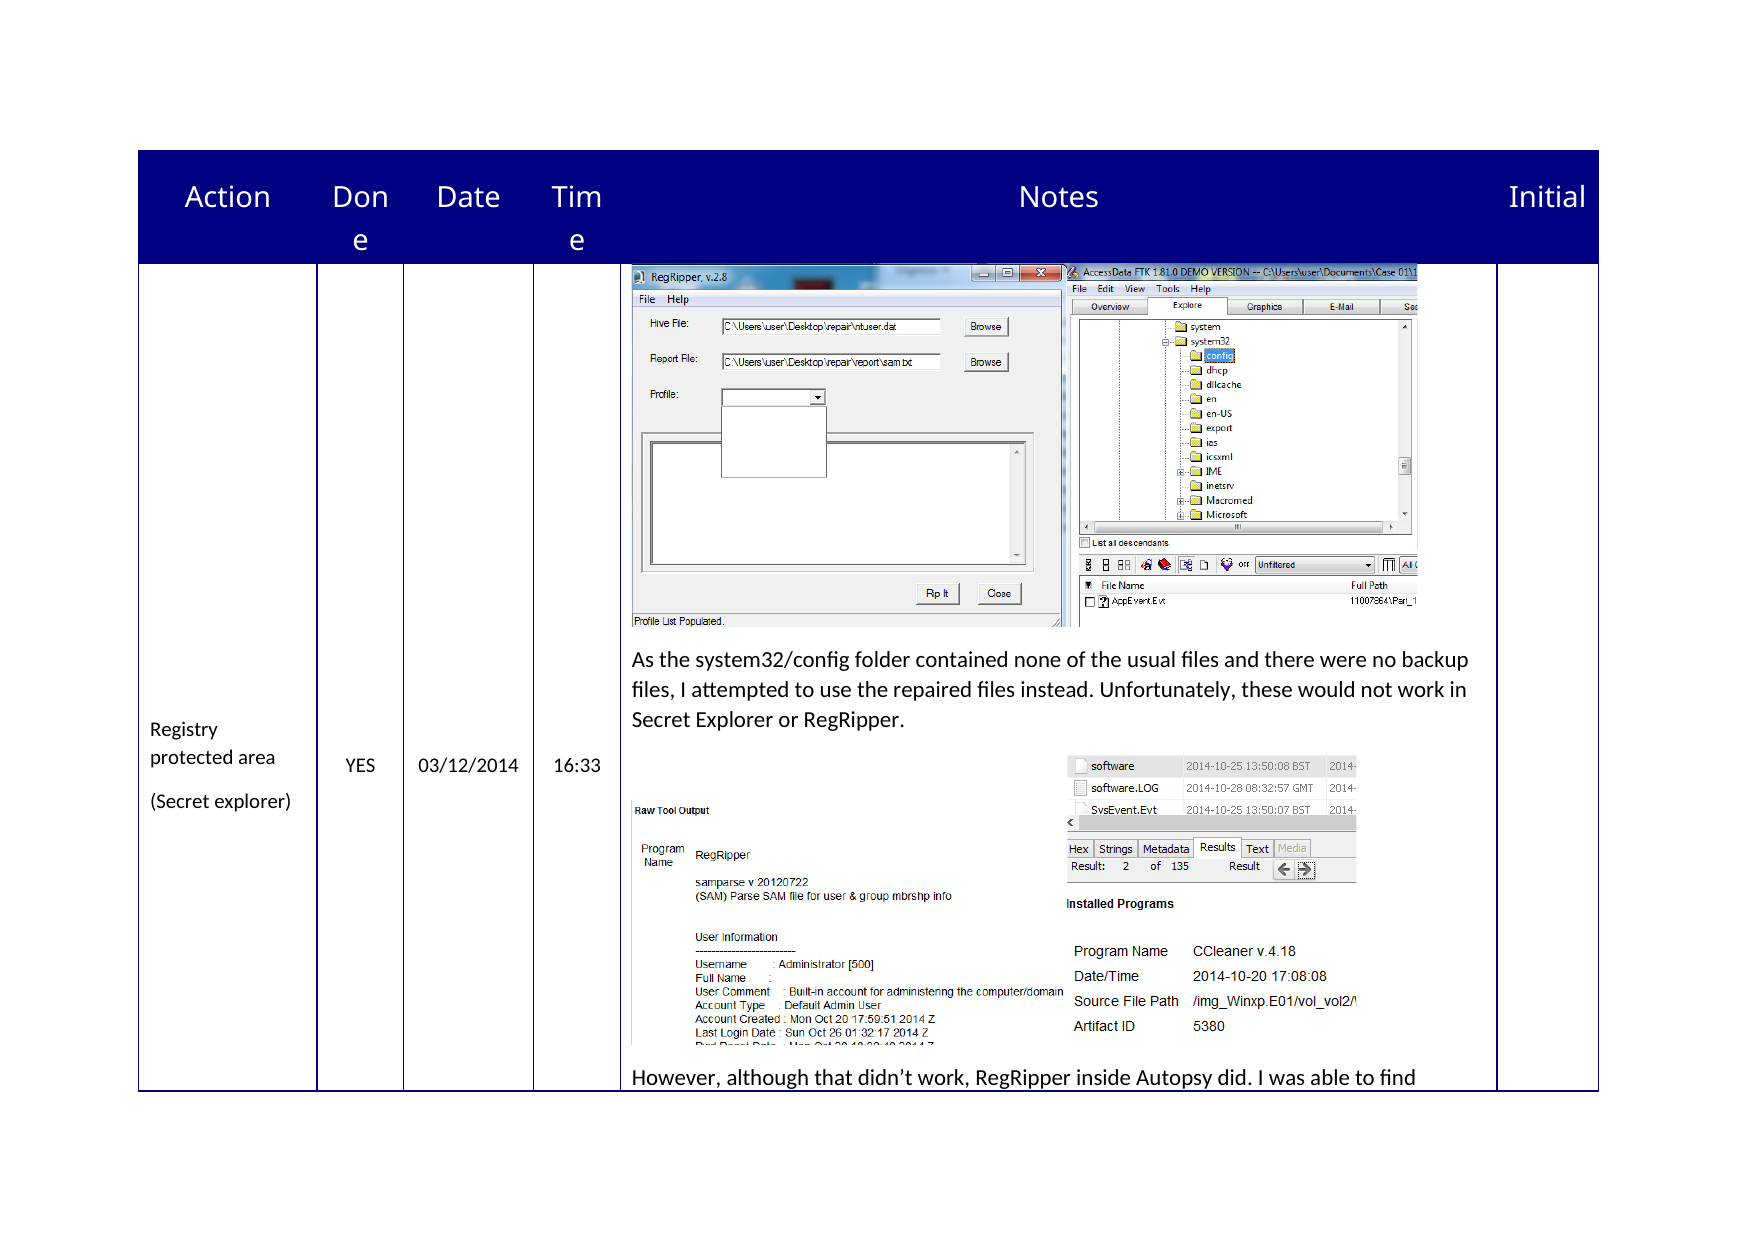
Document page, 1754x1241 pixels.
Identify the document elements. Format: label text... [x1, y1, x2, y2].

table_cell Registry protected area (Secret explorer) [139, 264, 316, 1090]
table_cell 03/12/2014 [404, 264, 533, 1090]
table_header Initial [1498, 152, 1598, 262]
table_header Notes [621, 152, 1496, 262]
table_header Date [404, 152, 533, 262]
table_header Time [534, 152, 620, 262]
table_header Done [318, 152, 403, 262]
table_cell As the system32/config folder contained none of the usual files and there were no backup files, I attempted to use the repaired files instead. Unfortunately, these would not work in Secret Explorer or RegRipper. However, although that didn’t work, RegRipper inside Autopsy did. I was able to find software on the machine and that was installed, such as CCleaner, which was used to wipe the majority of the drive. [621, 264, 1496, 1090]
picture [631, 752, 1357, 1045]
table_header Action [139, 152, 316, 262]
picture [631, 263, 1418, 627]
table_cell [1498, 264, 1598, 1090]
table_cell 16:33 [534, 264, 620, 1090]
table_cell YES [318, 264, 403, 1090]
